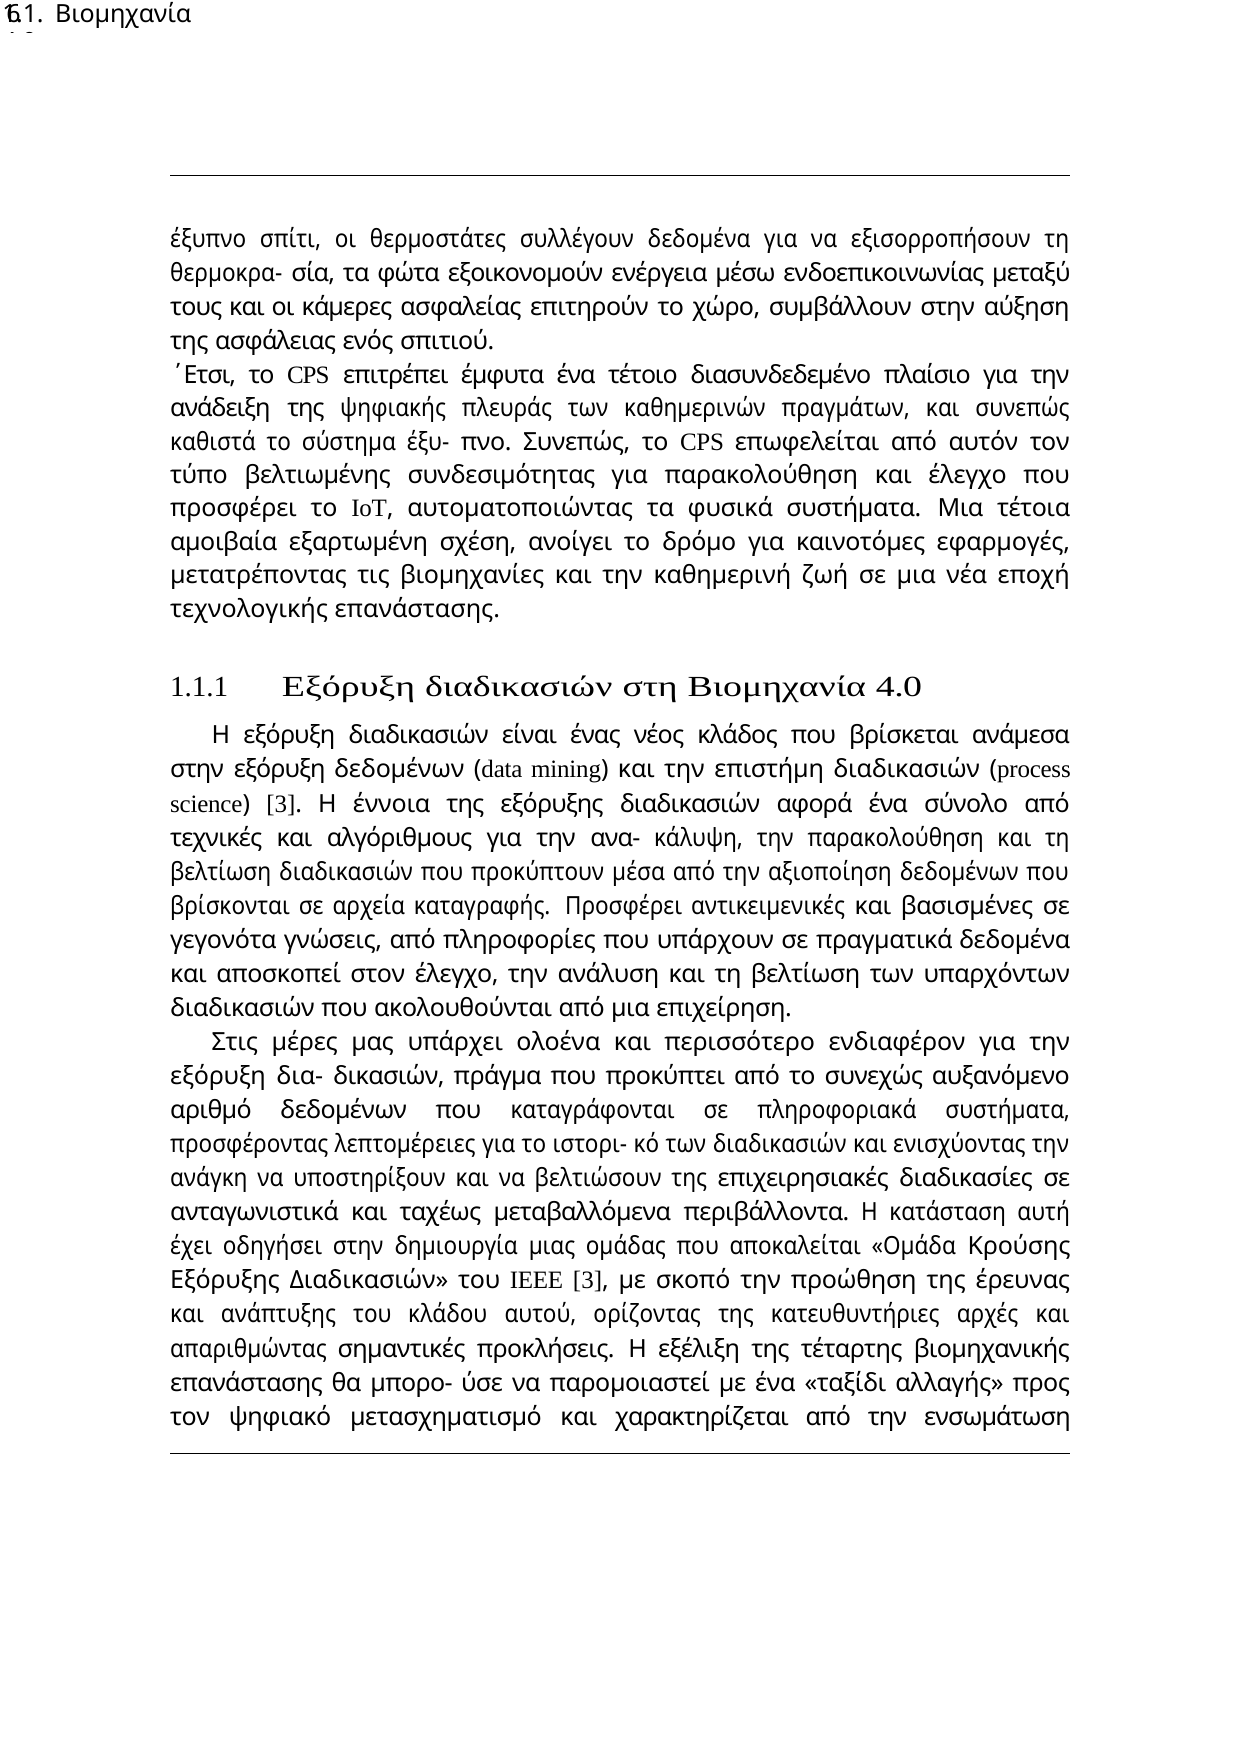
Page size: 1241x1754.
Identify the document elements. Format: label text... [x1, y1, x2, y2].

text έξυπνο σπίτι, οι θερμοστάτες συλλέγουν δεδομένα για να εξισορροπήσουν τη θερμοκρα- σία, τα φώτα εξοικονομούν ενέργεια μέσω ενδοεπικοινωνίας μεταξύ τους και οι κάμερες ασφαλείας επιτηρούν το χώρο, συμβάλλουν στην αύξηση της ασφάλειας ενός σπιτιού. [170, 221, 1070, 357]
list Εξόρυξη διαδικασιών στη Βιομηχανία 4.0 [170, 669, 1092, 702]
text Η εξόρυξη διαδικασιών είναι ένας νέος κλάδος που βρίσκεται ανάμεσα στην εξόρυξη δεδομένων (data mining) και την επιστήμη διαδικασιών (process science) [3]. Η έννοια της εξόρυξης διαδικασιών αφορά ένα σύνολο από τεχνικές και αλγόριθμους για την ανα- κάλυψη, την παρακολούθηση και τη βελτίωση διαδικασιών που προκύπτουν μέσα από την αξιοποίηση δεδομένων που βρίσκονται σε αρχεία καταγραφής. Προσφέρει αντικειμενικές και βασισμένες σε γεγονότα γνώσεις, από πληροφορίες που υπάρχουν σε πραγματικά δεδομένα και αποσκοπεί στον έλεγχο, την ανάλυση και τη βελτίωση των υπαρχόντων διαδικασιών που ακολουθούνται από μια επιχείρηση. [170, 717, 1070, 1024]
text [170, 1024, 1071, 1432]
text ΄Ετσι, το CPS επιτρέπει έμφυτα ένα τέτοιο διασυνδεδεμένο πλαίσιο για την ανάδειξη της ψηφιακής πλευράς των καθημερινών πραγμάτων, και συνεπώς καθιστά το σύστημα έξυ- πνο. Συνεπώς, το CPS επωφελείται από αυτόν τον τύπο βελτιωμένης συνδεσιμότητας για παρακολούθηση και έλεγχο που προσφέρει το IoT, αυτοματοποιώντας τα φυσικά συστήματα. Μια τέτοια αμοιβαία εξαρτωμένη σχέση, ανοίγει το δρόμο για καινοτόμες εφαρμογές, μετατρέποντας τις βιομηχανίες και την καθημερινή ζωή σε μια νέα εποχή τεχνολογικής επανάστασης. [170, 357, 1070, 624]
